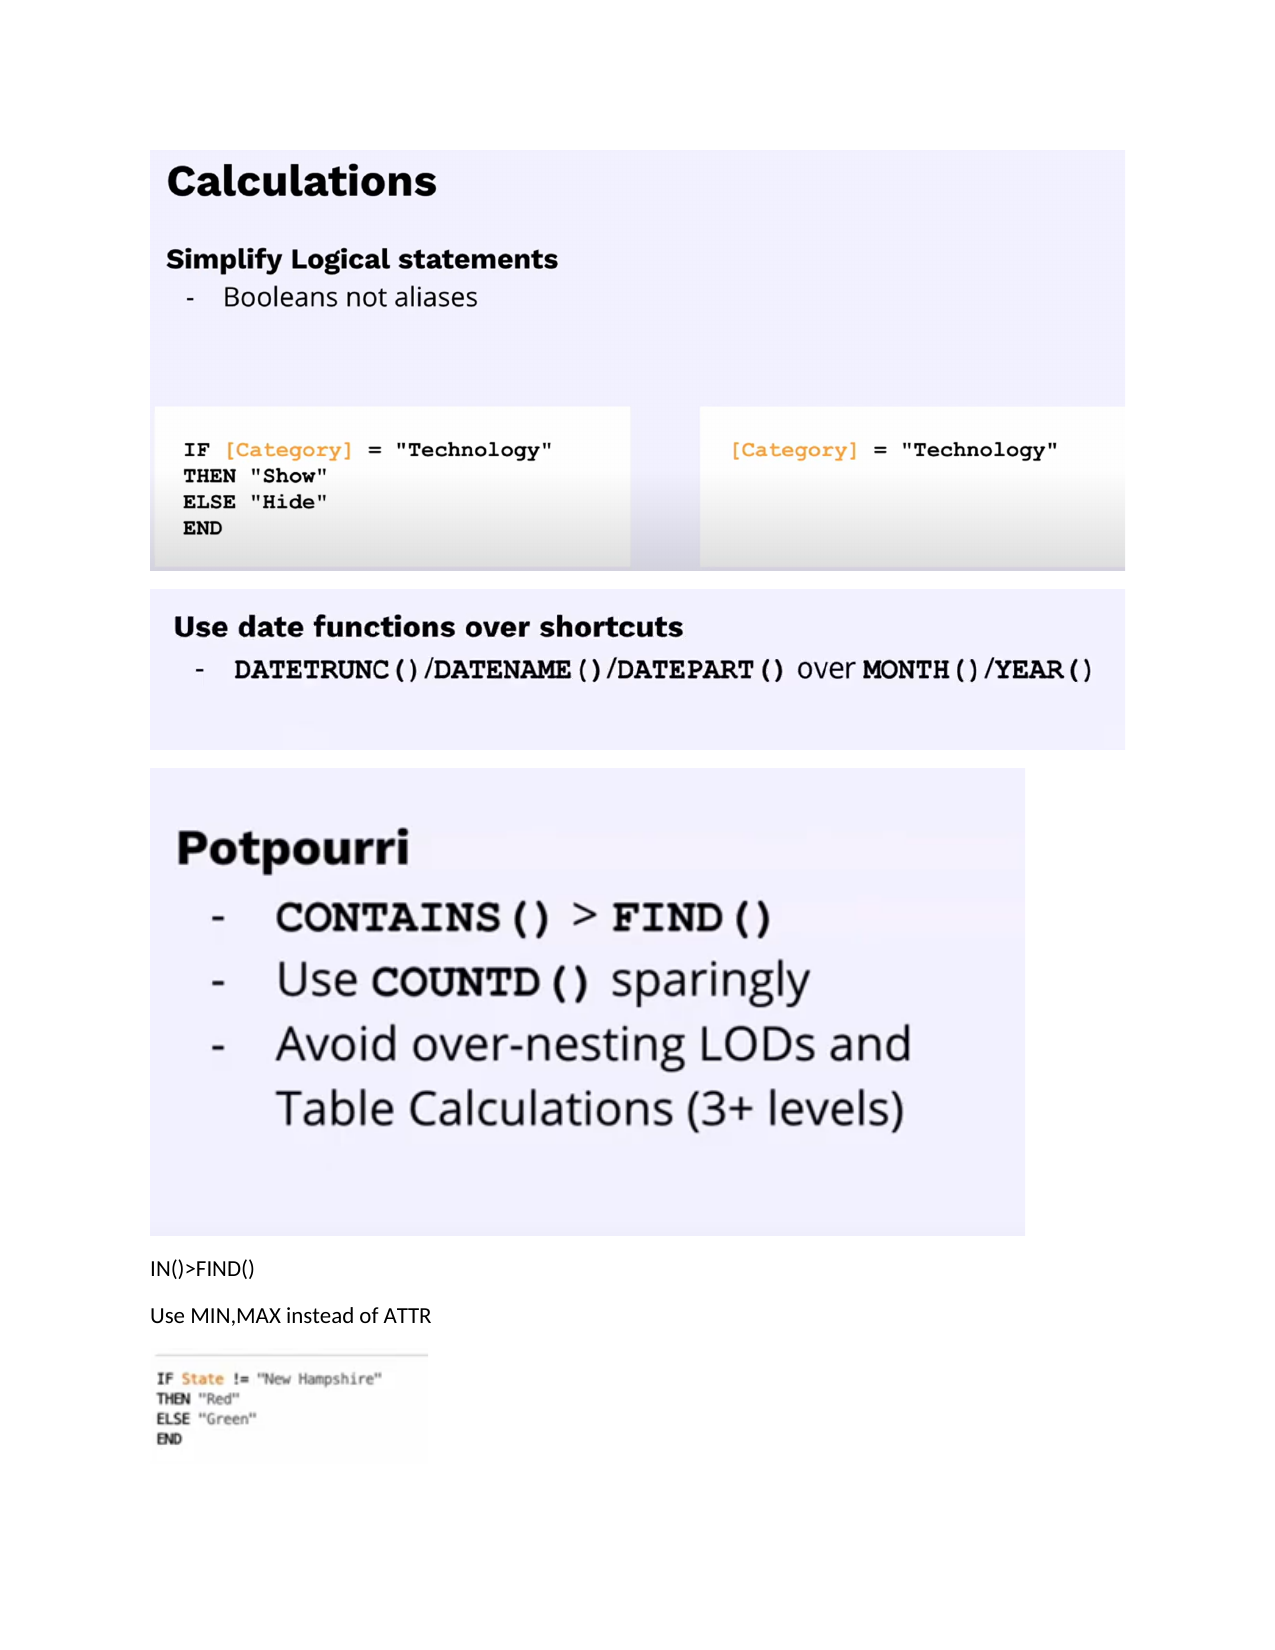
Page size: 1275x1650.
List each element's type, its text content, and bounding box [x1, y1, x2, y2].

text Use MIN,MAX instead of ATTR [150, 1301, 1125, 1329]
picture [150, 768, 1025, 1236]
text IN()>FIND() [150, 1254, 1125, 1282]
picture [150, 1348, 429, 1464]
picture [150, 150, 1125, 571]
picture [150, 589, 1125, 750]
